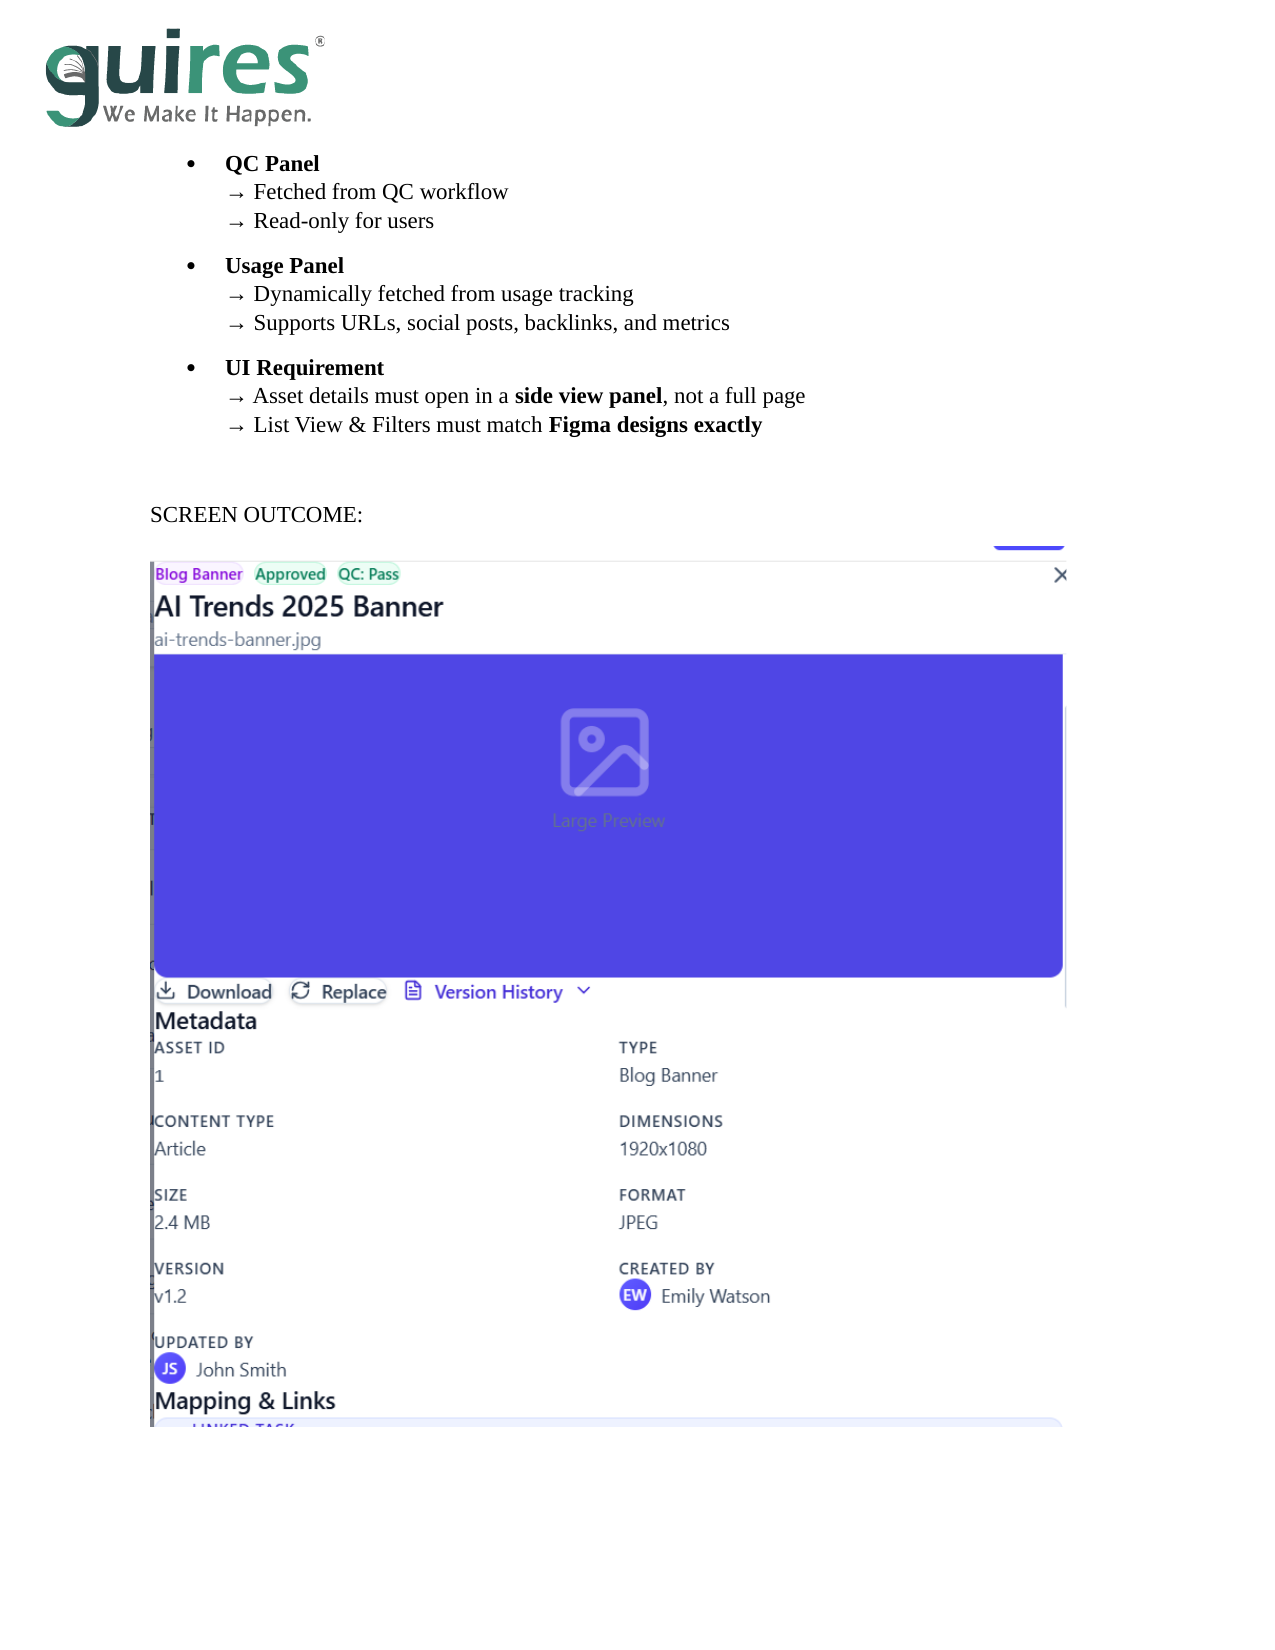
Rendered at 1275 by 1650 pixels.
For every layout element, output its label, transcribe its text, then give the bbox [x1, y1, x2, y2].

picture [150, 546, 1067, 1427]
list QC Panel → Fetched from QC workflow → Read-only for users [187, 150, 1125, 233]
picture [45, 28, 325, 127]
list UI Requirement → Asset details must open in a side view panel, not a full page → List View & Filters must match Figma designs exactly [187, 354, 1125, 437]
list Usage Panel → Dynamically fetched from usage tracking → Supports URLs, social posts, backlinks, and metrics [187, 252, 1125, 335]
text SCREEN OUTCOME: [150, 501, 1125, 527]
